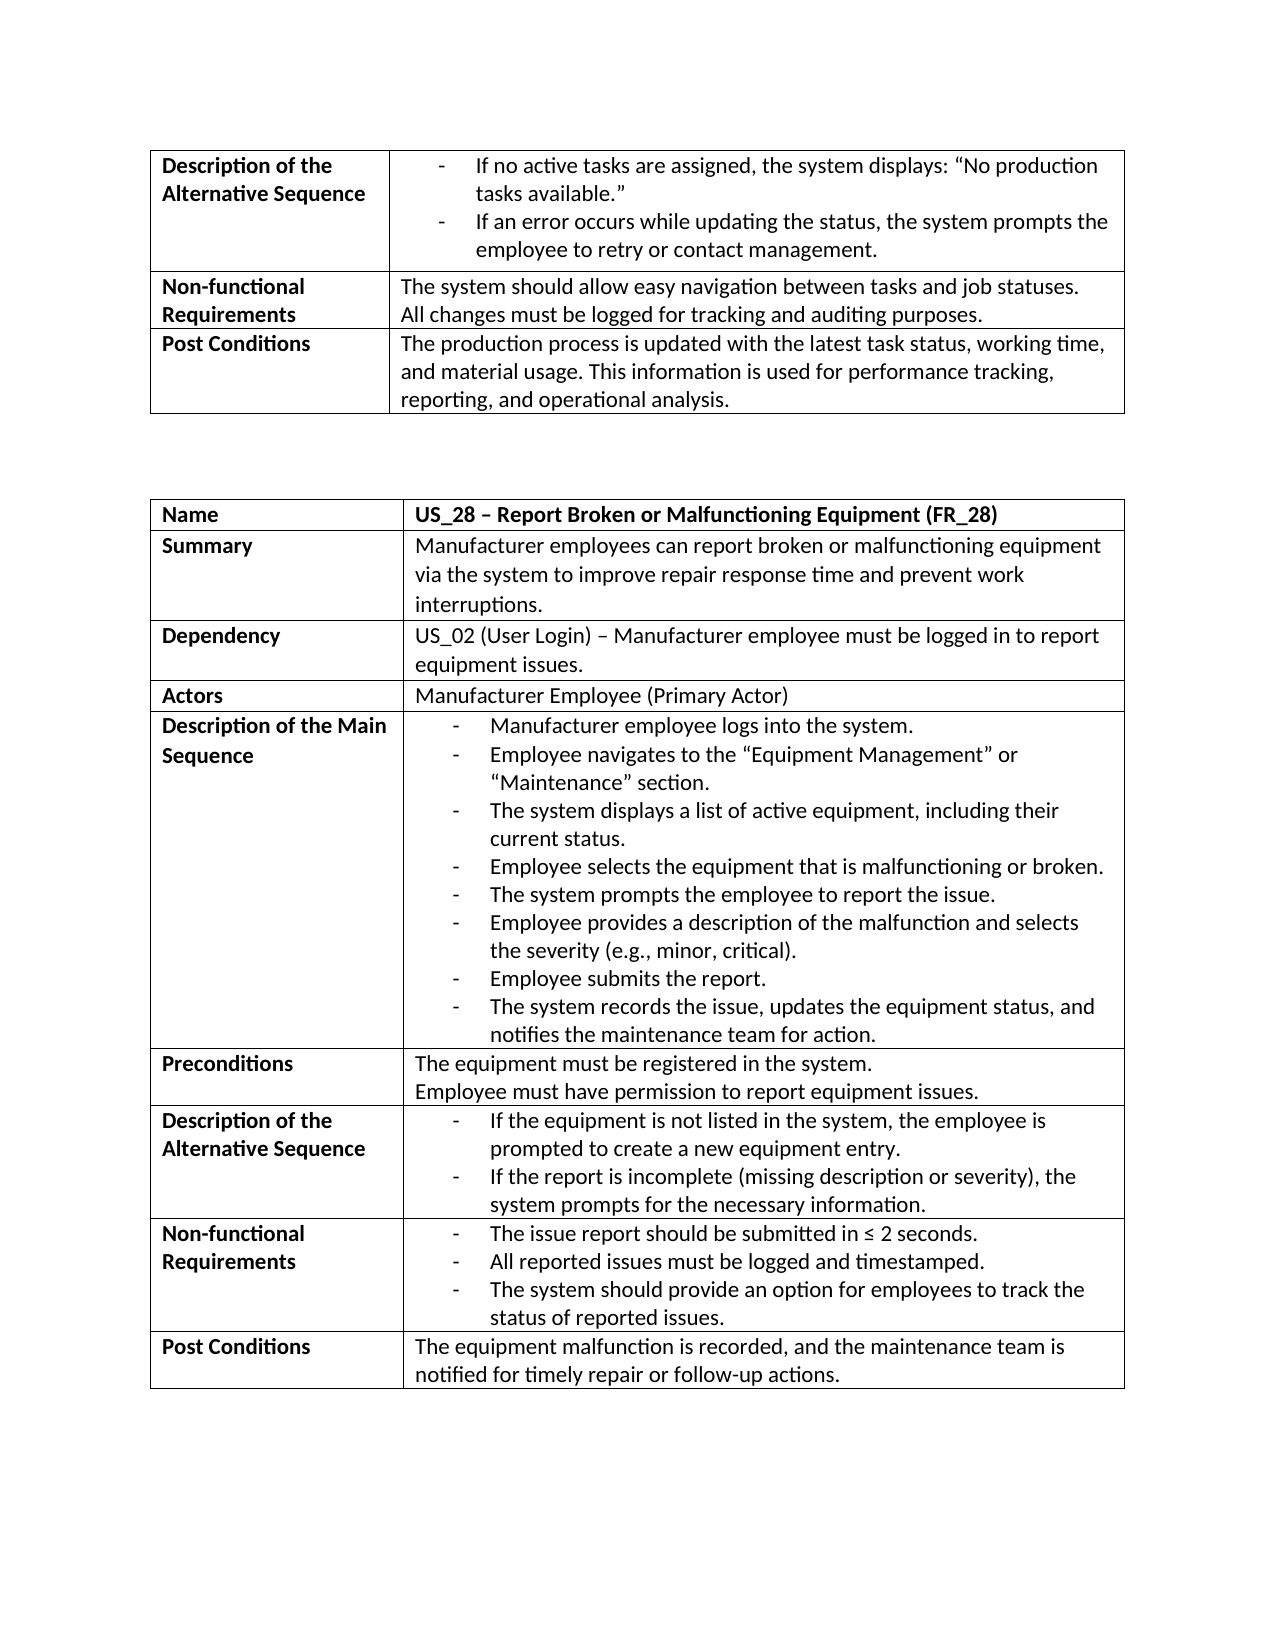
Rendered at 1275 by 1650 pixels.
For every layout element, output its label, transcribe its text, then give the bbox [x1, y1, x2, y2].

table_cell If the equipment is not listed in the system, the employee is prompted to create a new equipment entry. If the report is incomplete (missing description or severity), the system prompts for the necessary information. [404, 1106, 1124, 1218]
table_cell Description of the Main Sequence [151, 712, 403, 1048]
table_cell The equipment malfunction is recorded, and the maintenance team is notified for timely repair or follow-up actions. [404, 1332, 1124, 1388]
table_cell If no active tasks are assigned, the system displays: “No production tasks available.” If an error occurs while updating the status, the system prompts the employee to retry or contact management. [390, 151, 1124, 271]
table_cell Description of the Alternative Sequence [151, 151, 389, 271]
table_cell The issue report should be submitted in ≤ 2 seconds. All reported issues must be logged and timestamped. The system should provide an option for employees to track the status of reported issues. [404, 1219, 1124, 1331]
table_cell The system should allow easy navigation between tasks and job statuses. All changes must be logged for tracking and auditing purposes. [390, 272, 1124, 328]
table_cell Post Conditions [151, 329, 389, 413]
table_cell Dependency [151, 621, 403, 680]
table_cell Post Conditions [151, 1332, 403, 1388]
table_header US_28 – Report Broken or Malfunctioning Equipment (FR_28) [404, 500, 1124, 530]
table_cell US_02 (User Login) – Manufacturer employee must be logged in to report equipment issues. [404, 621, 1124, 680]
table_cell Preconditions [151, 1049, 403, 1105]
table_cell Actors [151, 681, 403, 711]
table_cell Description of the Alternative Sequence [151, 1106, 403, 1218]
table_cell Manufacturer employees can report broken or malfunctioning equipment via the system to improve repair response time and prevent work interruptions. [404, 531, 1124, 620]
table_cell Non-functional Requirements [151, 272, 389, 328]
table_cell Manufacturer employee logs into the system. Employee navigates to the “Equipment Management” or “Maintenance” section. The system displays a list of active equipment, including their current status. Employee selects the equipment that is malfunctioning or broken. The system prompts the employee to report the issue. Employee provides a description of the malfunction and selects the severity (e.g., minor, critical). Employee submits the report. The system records the issue, updates the equipment status, and notifies the maintenance team for action. [404, 712, 1124, 1048]
table_cell Non-functional Requirements [151, 1219, 403, 1331]
table_cell Manufacturer Employee (Primary Actor) [404, 681, 1124, 711]
table_cell The production process is updated with the latest task status, working time, and material usage. This information is used for performance tracking, reporting, and operational analysis. [390, 329, 1124, 413]
table_cell The equipment must be registered in the system. Employee must have permission to report equipment issues. [404, 1049, 1124, 1105]
table_header Name [151, 500, 403, 530]
table_cell Summary [151, 531, 403, 620]
